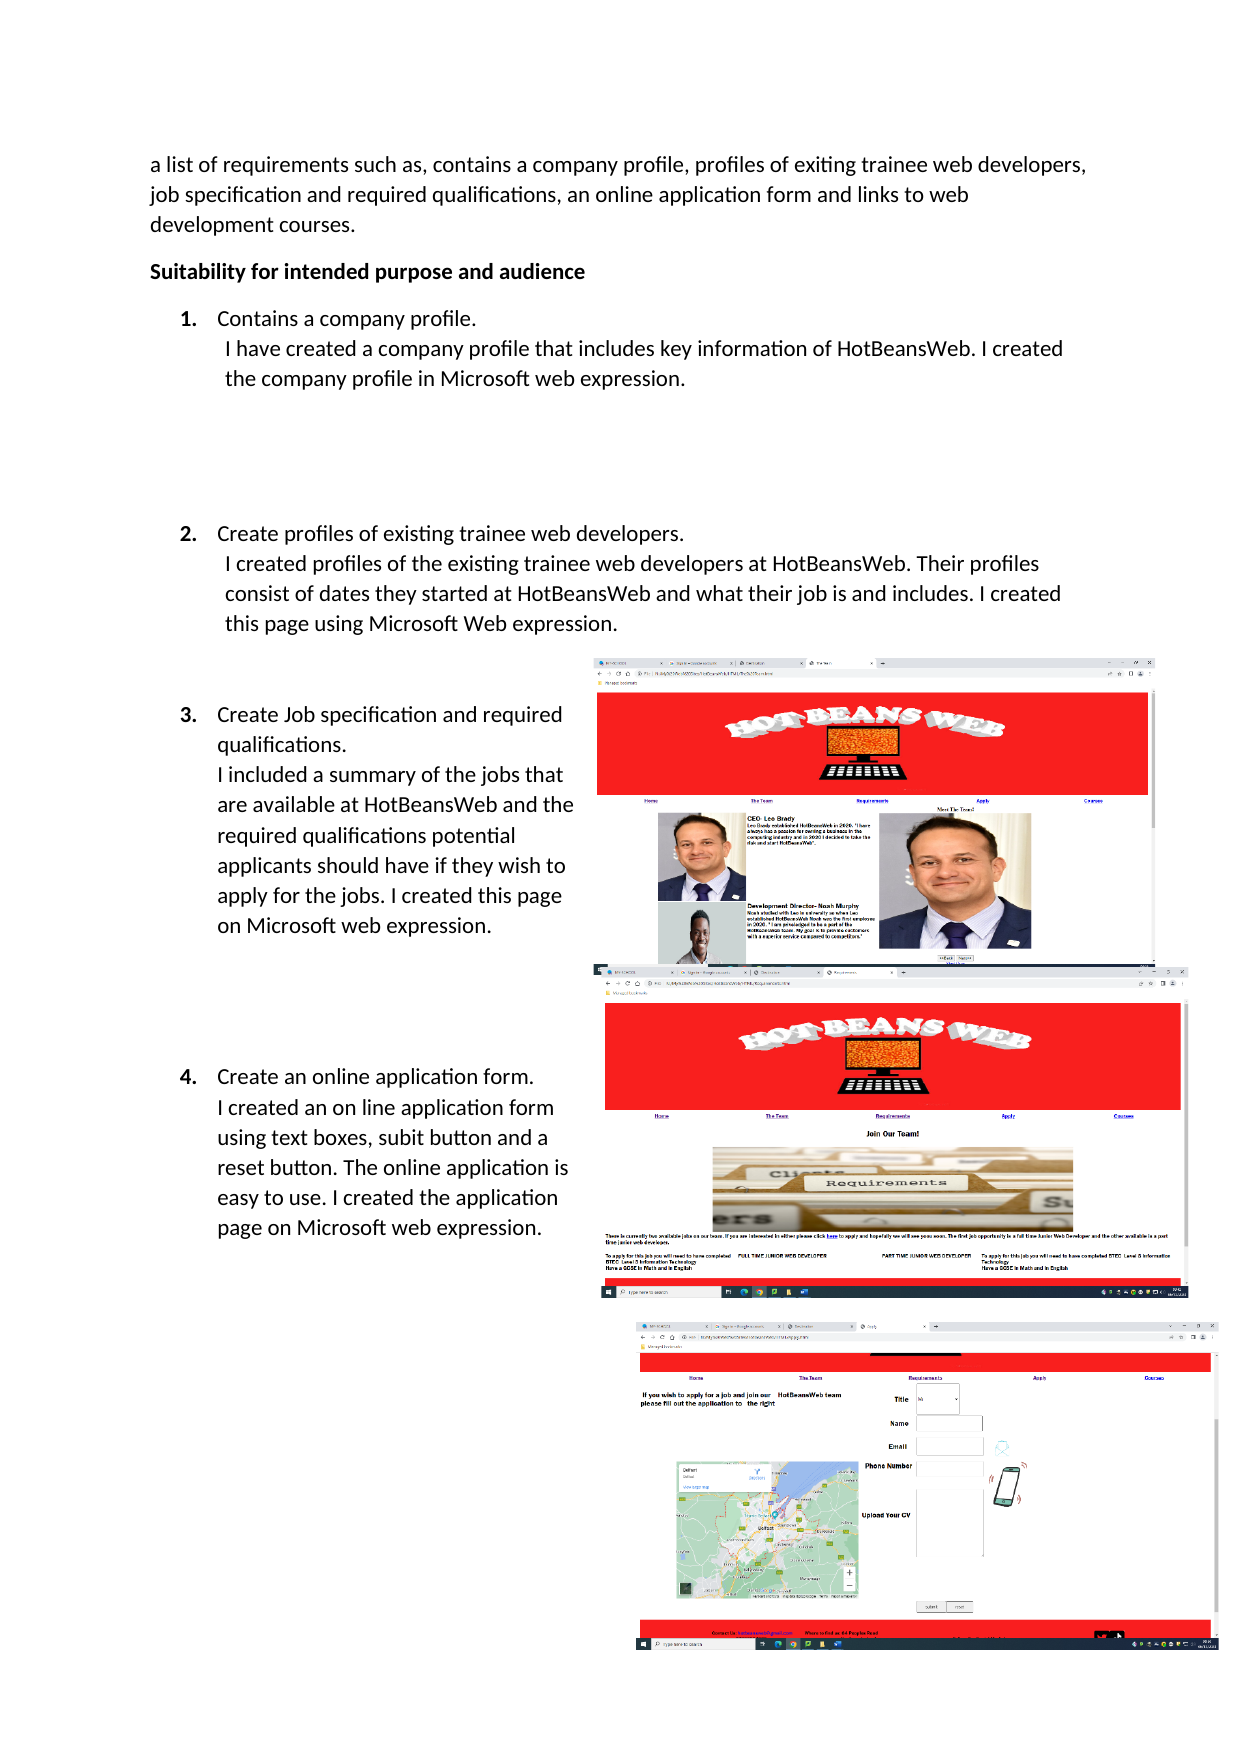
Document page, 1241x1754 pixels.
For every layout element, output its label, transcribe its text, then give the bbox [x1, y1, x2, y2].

list I created an on line application form using text boxes, subit button and a reset button. The online application is easy to use. I created the application page on Microsoft web expression. [217, 1093, 601, 1242]
text Suitability for intended purpose and audience [150, 257, 1090, 285]
list I included a summary of the jobs that are available at HotBeansWeb and the required qualifications potential applicants should have if they wish to apply for the jobs. I created this page on Microsoft web expression. [217, 760, 593, 939]
list Create Job specification and required qualifications. [179, 700, 593, 758]
picture [636, 1322, 1219, 1650]
list Create an online application form. [179, 1062, 601, 1091]
picture [593, 658, 1189, 1298]
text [150, 150, 1090, 238]
list I have created a company profile that includes key information of HotBeansWeb. I created the company profile in Microsoft web expression. [225, 334, 1090, 393]
list Create profiles of existing trainee web developers. [179, 519, 1090, 547]
list I created profiles of the existing trainee web developers at HotBeansWeb. Their profiles consist of dates they started at HotBeansWeb and what their job is and includes. I created this page using Microsoft Web expression. [225, 549, 1090, 637]
list Contains a company profile. [179, 304, 1090, 332]
